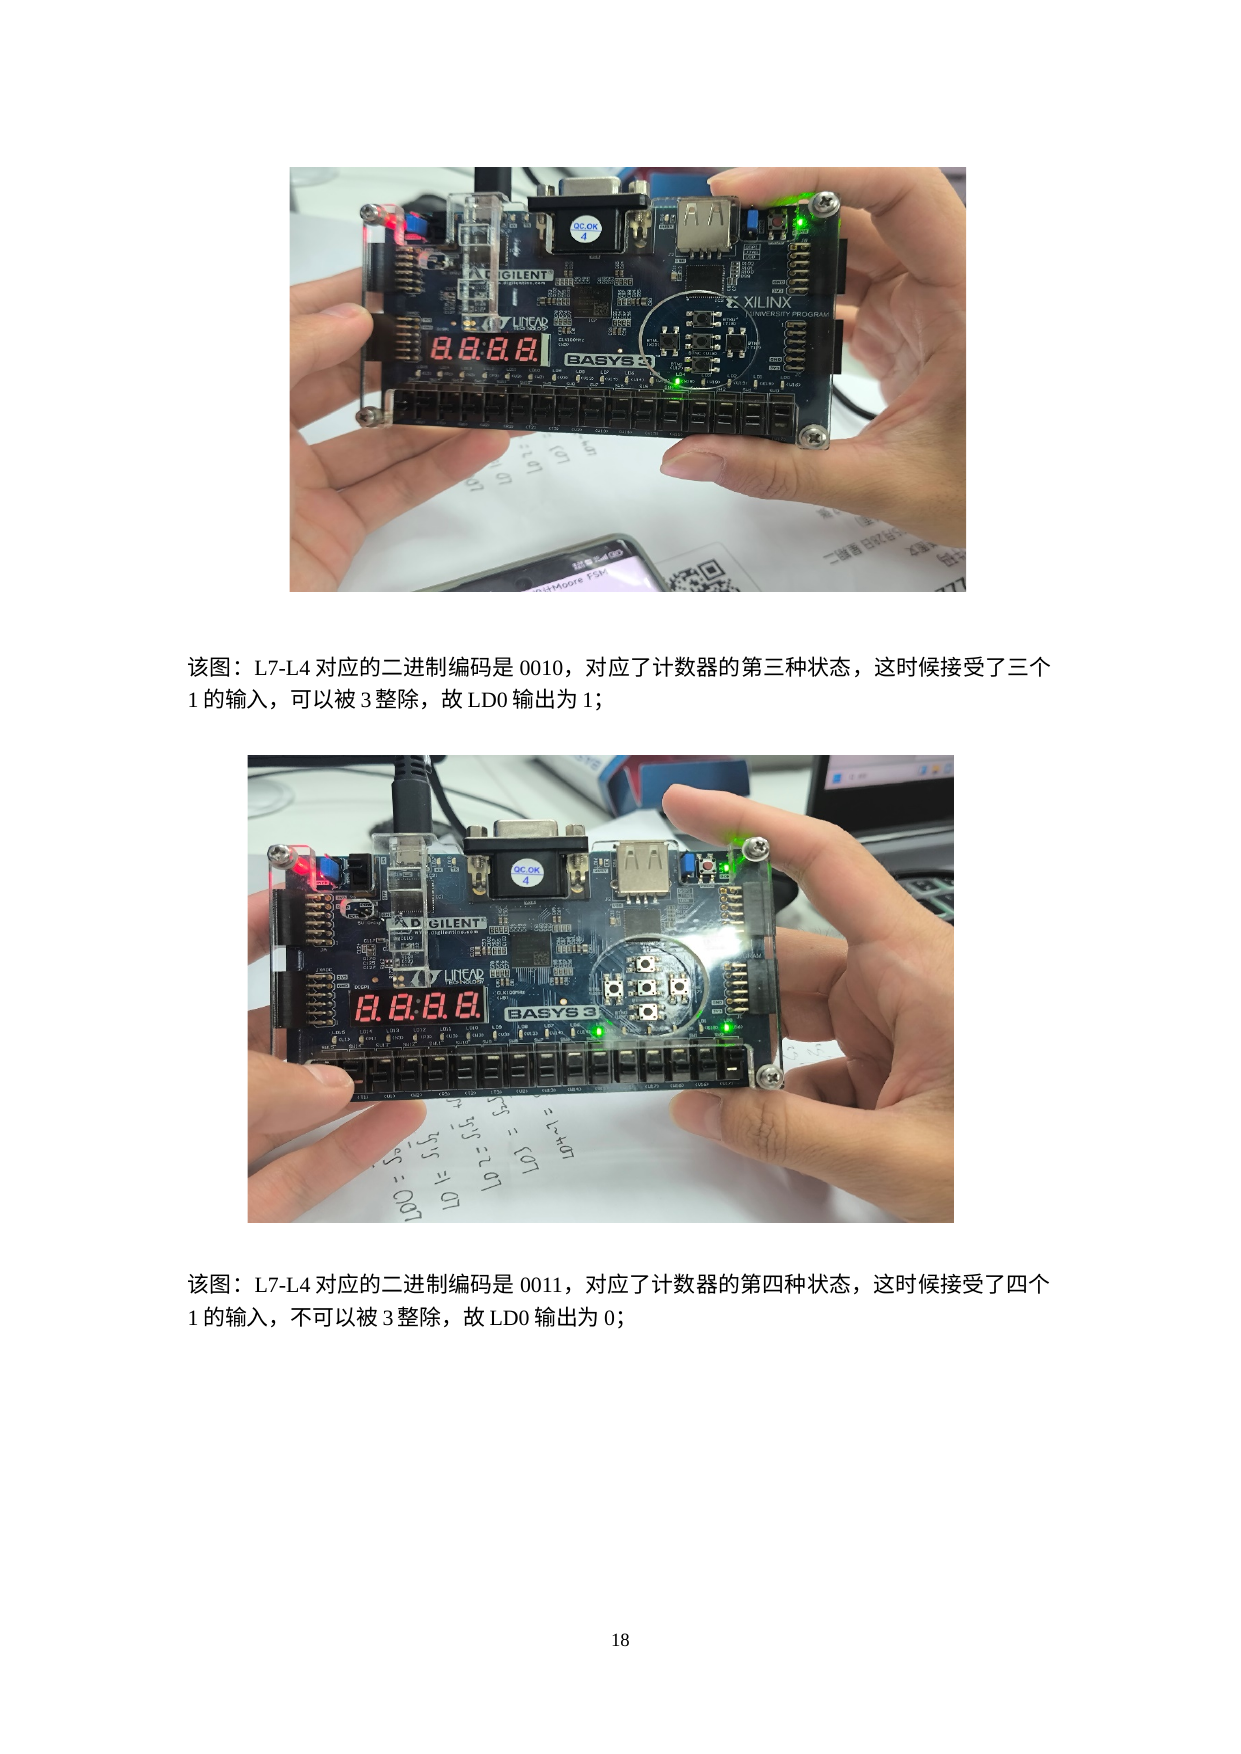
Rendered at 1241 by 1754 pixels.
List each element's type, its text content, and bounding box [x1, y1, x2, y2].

picture [247, 755, 954, 1223]
text 该图：L7-L4对应的二进制编码是0011，对应了计数器的第四种状态，这时候接受了四个1的输入，不可以被3整除，故LD0输出为0； [187, 1267, 1053, 1332]
text 该图：L7-L4对应的二进制编码是0010，对应了计数器的第三种状态，这时候接受了三个1的输入，可以被3整除，故LD0输出为1； [187, 649, 1053, 714]
picture [289, 167, 967, 592]
